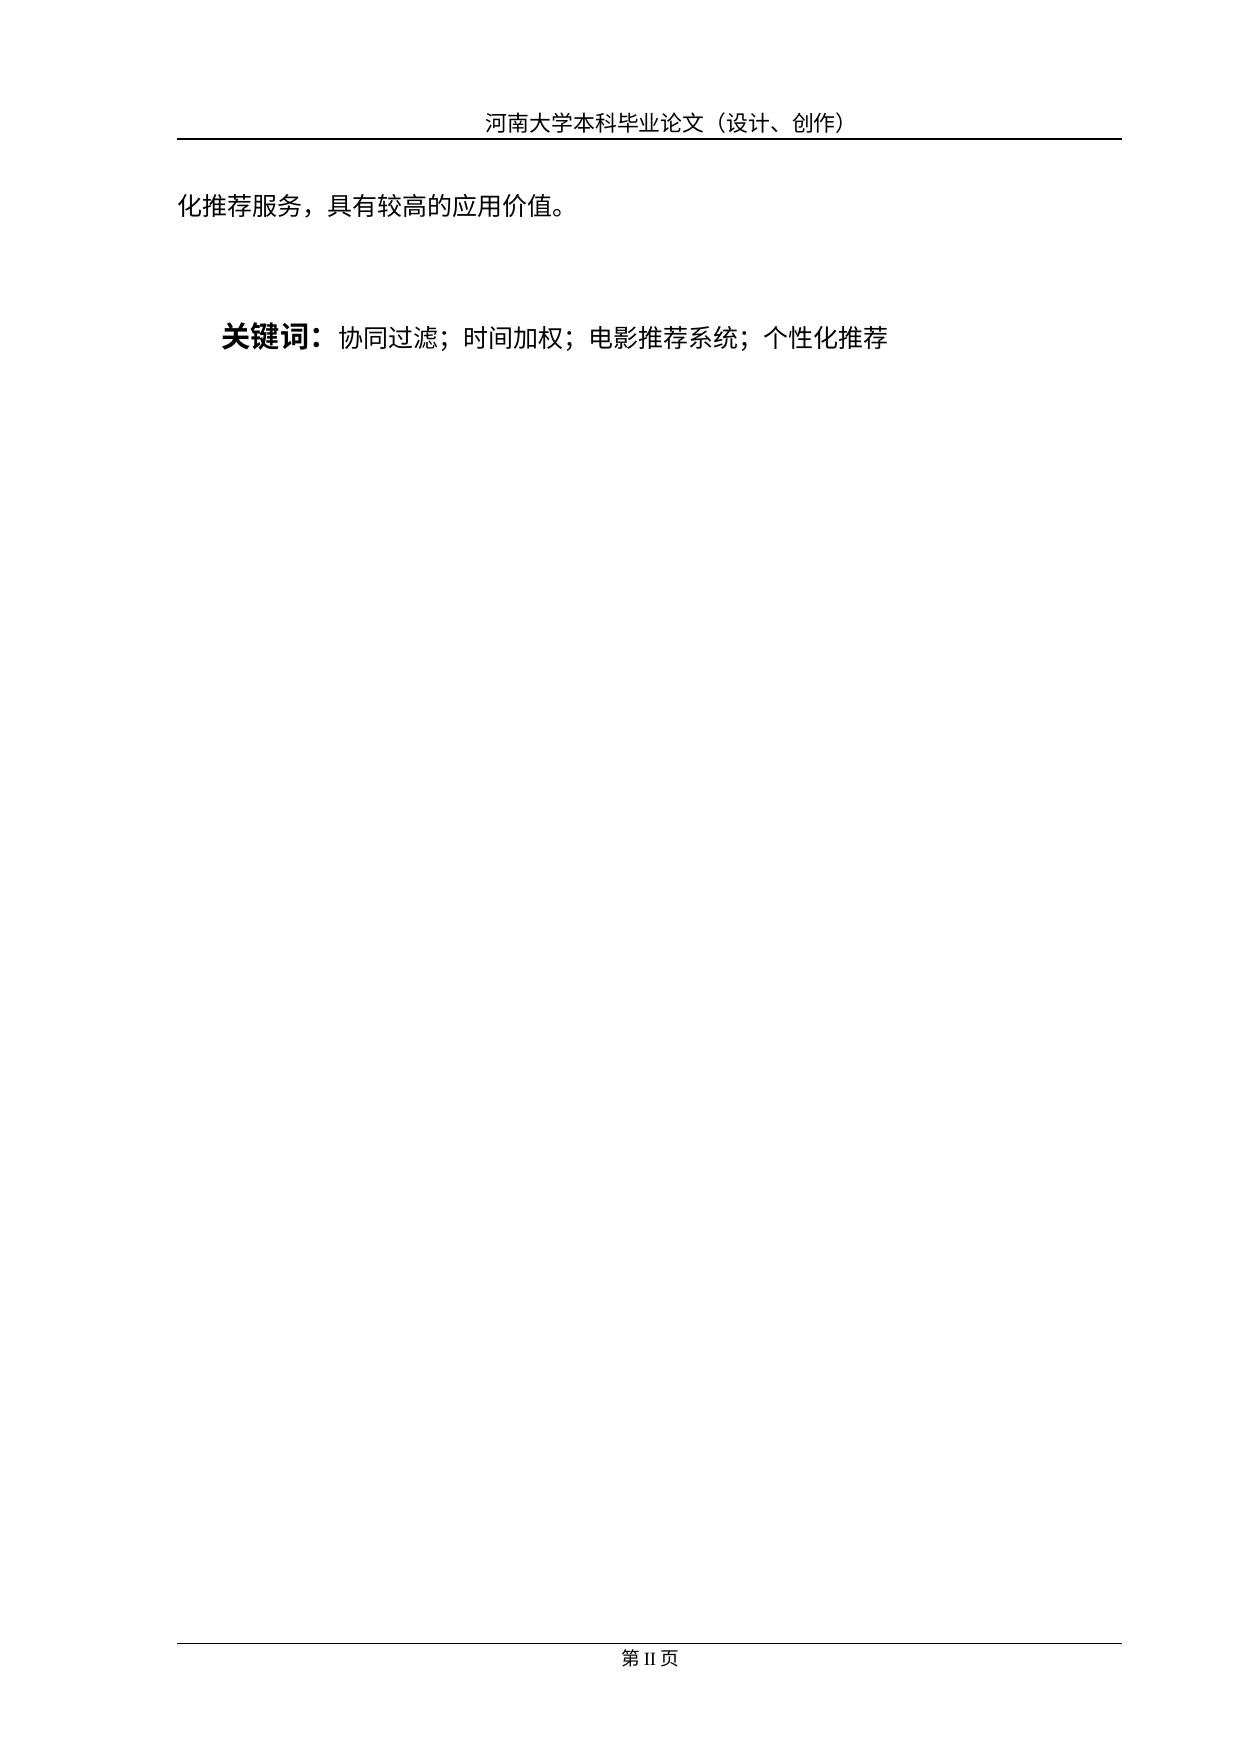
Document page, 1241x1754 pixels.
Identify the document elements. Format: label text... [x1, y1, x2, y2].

text 关键词：协同过滤；时间加权；电影推荐系统；个性化推荐 [177, 302, 1122, 368]
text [177, 172, 1122, 237]
